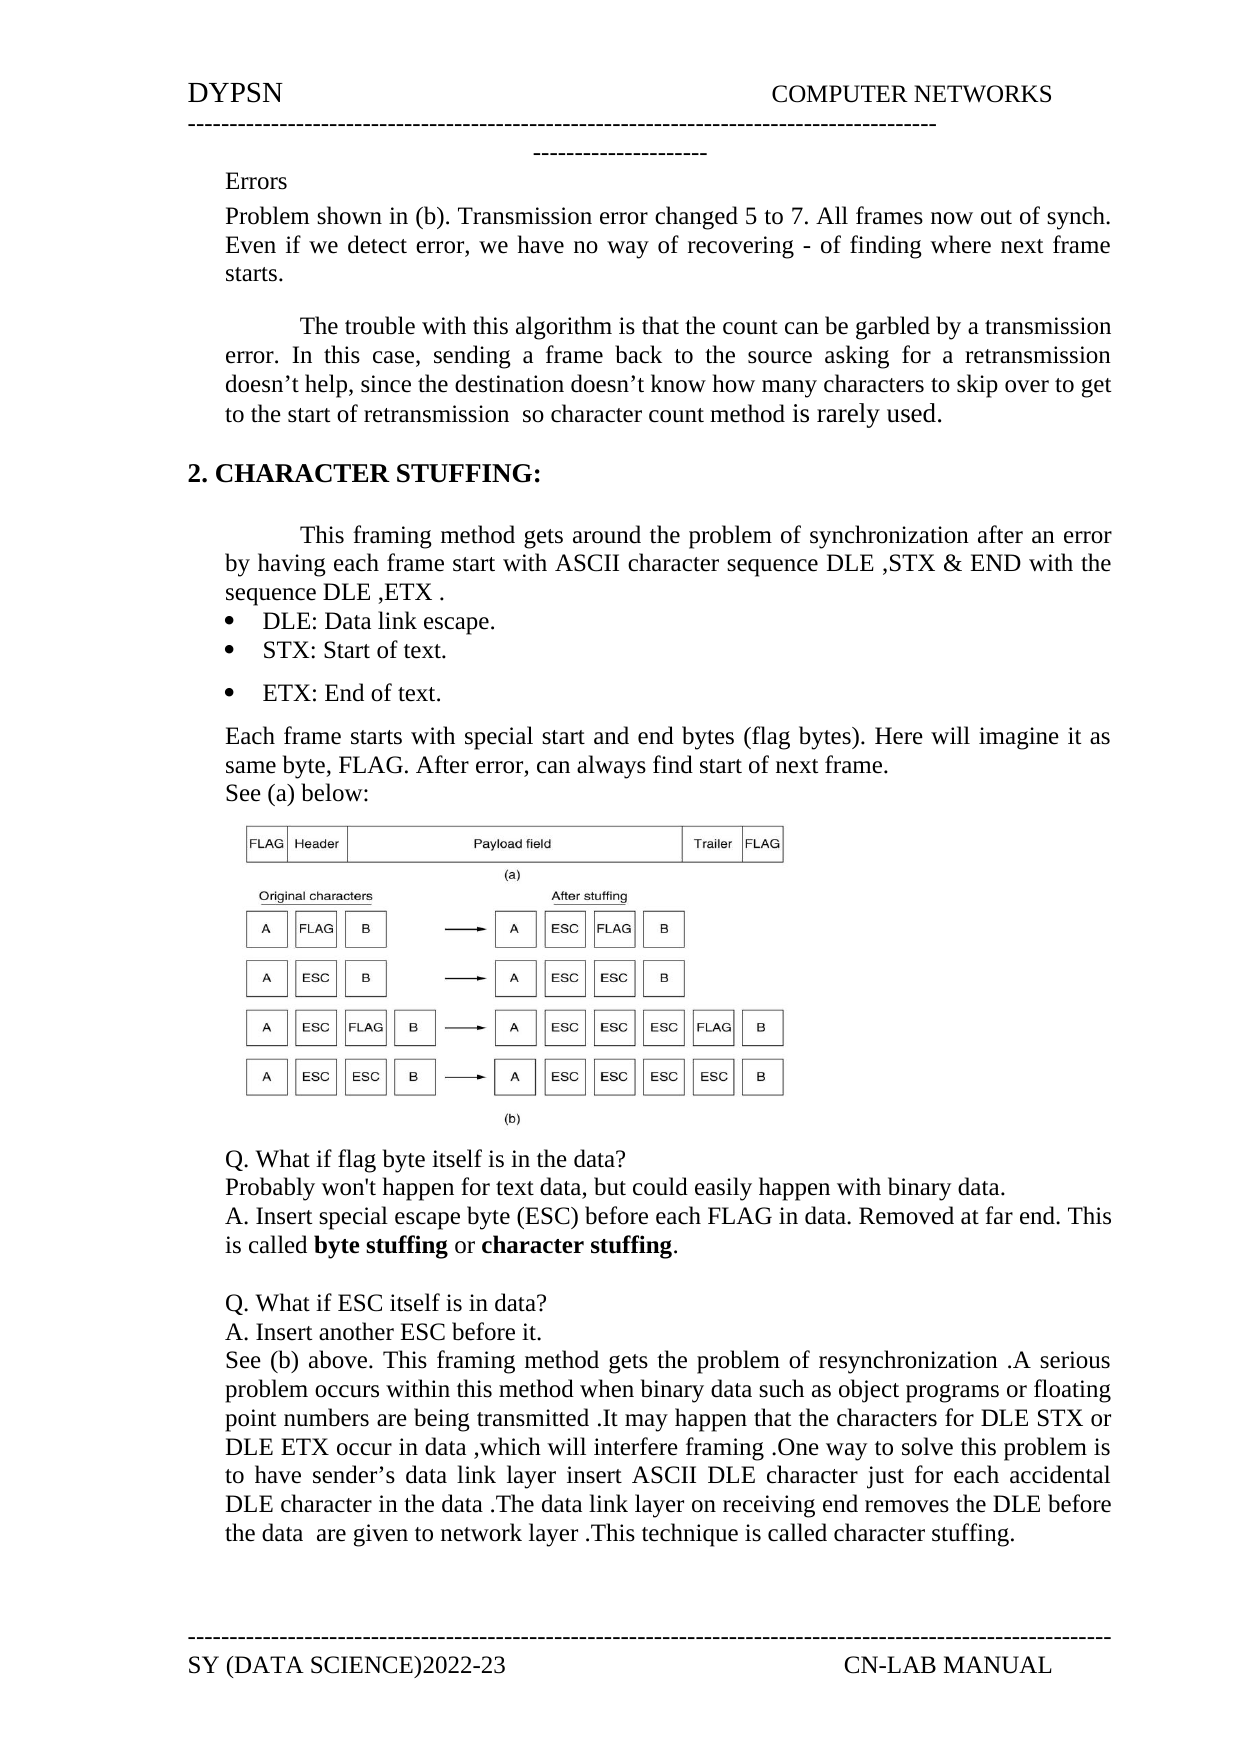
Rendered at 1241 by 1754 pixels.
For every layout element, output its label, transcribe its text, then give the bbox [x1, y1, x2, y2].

subtitle Errors [225, 166, 1112, 195]
list ETX: End of text. [225, 678, 1112, 707]
list STX: Start of text. [225, 635, 1112, 663]
list DLE: Data link escape. [225, 606, 1112, 635]
text The trouble with this algorithm is that the count can be garbled by a transmission error. In this case, sending a frame back to the source asking for a retransmission doesn’t help, since the destination doesn’t know how many characters to skip over to get to the start of retransmission so character count method is rarely used. [225, 311, 1112, 429]
picture [225, 807, 805, 1144]
list CHARACTER STUFFING: [187, 457, 1112, 489]
text Problem shown in (b). Transmission error changed 5 to 7. All frames now out of synch. Even if we detect error, we have no way of recovering - of finding where next frame starts. [225, 201, 1112, 287]
text Each frame starts with special start and end bytes (flag bytes). Here will imagine it as same byte, FLAG. After error, can always find start of next frame. See (a) below: [225, 721, 1112, 807]
text Q. What if ESC itself is in data? A. Insert another ESC before it. See (b) above. This framing method gets the problem of resynchronization .A serious problem occurs within this method when binary data such as object programs or floating point numbers are being transmitted .It may happen that the characters for DLE STX or DLE ETX occur in data ,which will interfere framing .One way to solve this problem is to have sender’s data link layer insert ASCII DLE character just for each accidental DLE character in the data .The data link layer on receiving end removes the DLE before the data are given to network layer .This technique is called character stuffing. [225, 1288, 1112, 1547]
text This framing method gets around the problem of synchronization after an error by having each frame start with ASCII character sequence DLE ,STX & END with the sequence DLE ,ETX . [225, 520, 1112, 606]
text Q. What if flag byte itself is in the data? Probably won't happen for text data, but could easily happen with binary data. A. Insert special escape byte (ESC) before each FLAG in data. Removed at far end. This is called byte stuffing or character stuffing. [225, 1144, 1112, 1259]
